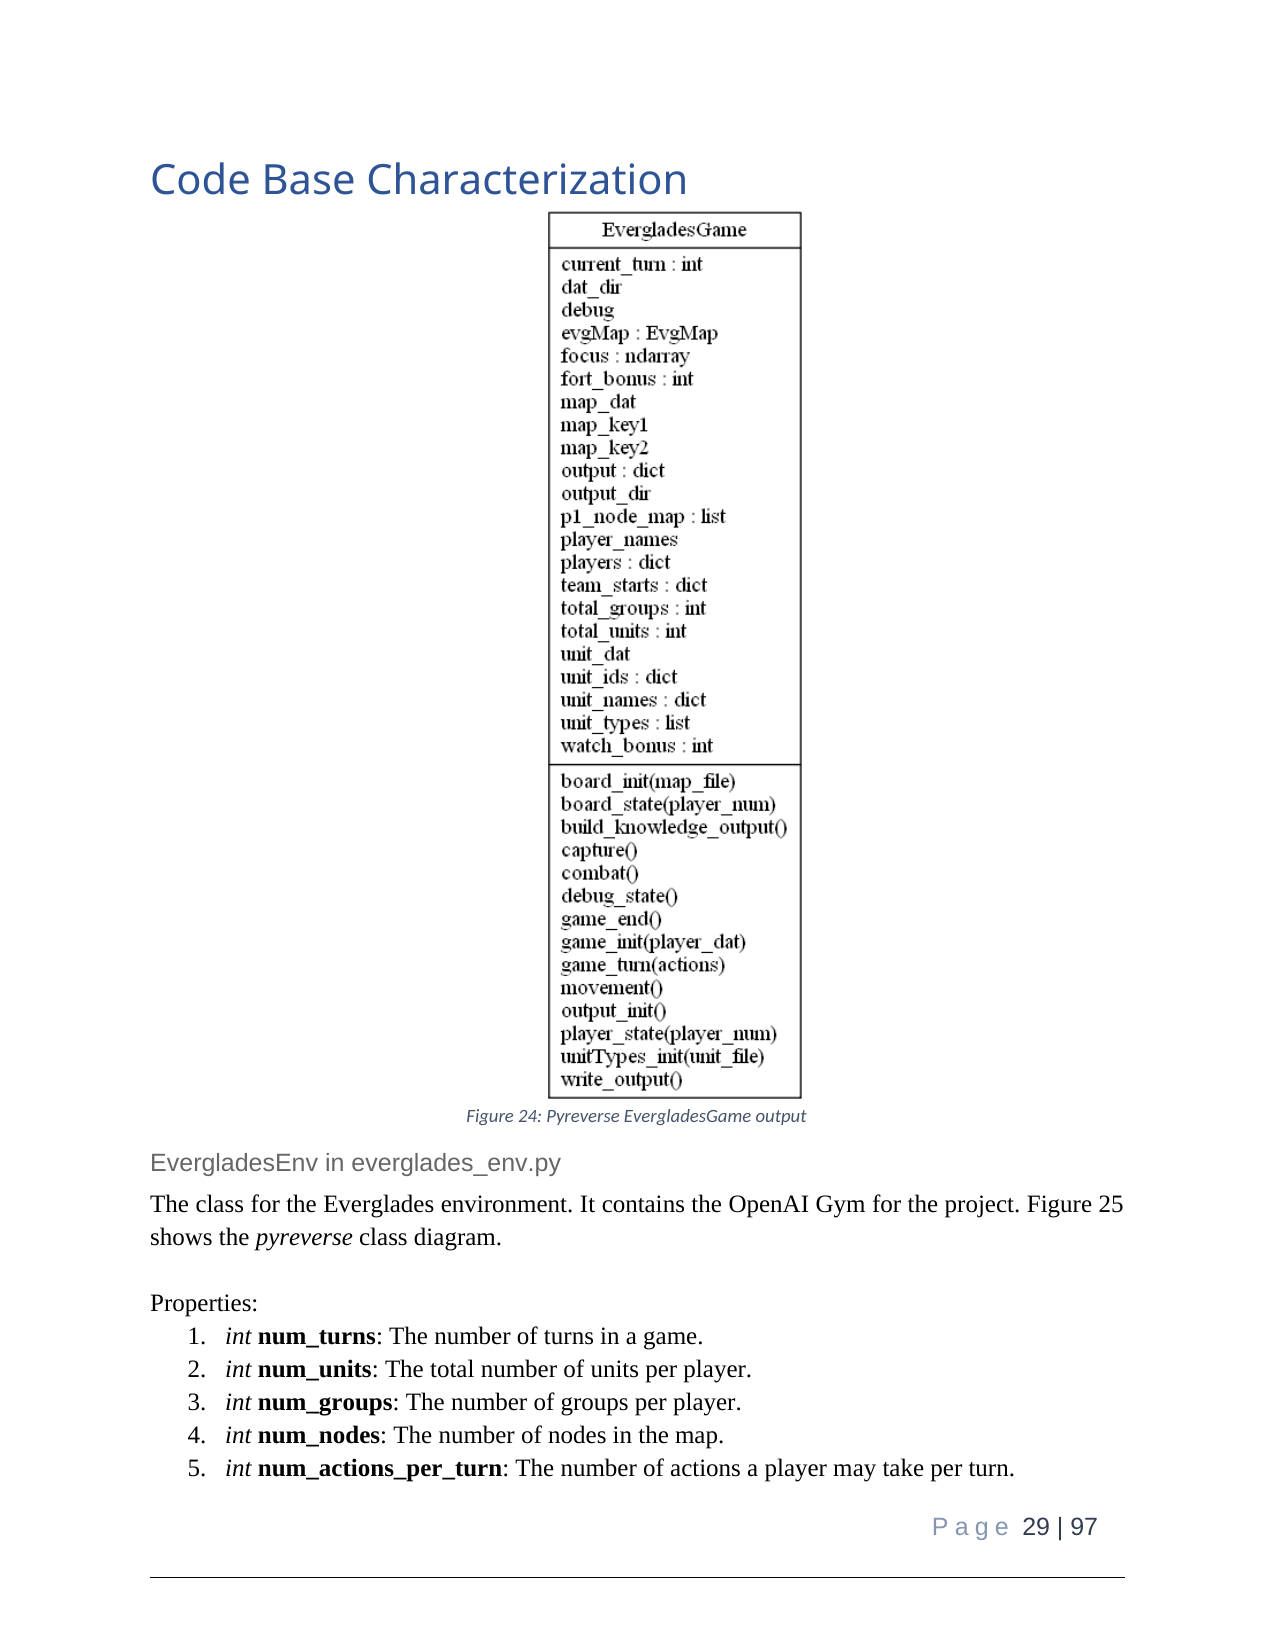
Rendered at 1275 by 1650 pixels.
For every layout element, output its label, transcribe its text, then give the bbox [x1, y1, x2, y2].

list int num_actions_per_turn: The number of actions a player may take per turn. [187, 1453, 1125, 1482]
list int num_turns: The number of turns in a game. [187, 1321, 1125, 1350]
list int num_groups: The number of groups per player. [187, 1387, 1125, 1416]
text Code Base Characterization [150, 150, 1125, 207]
text Properties: [150, 1288, 1125, 1317]
text Figure 24: Pyreverse EvergladesGame output [150, 1104, 1125, 1127]
list int num_nodes: The number of nodes in the map. [187, 1420, 1125, 1449]
subtitle EvergladesEnv in everglades_env.py [150, 1148, 1125, 1177]
list int num_units: The total number of units per player. [187, 1354, 1125, 1383]
picture [546, 209, 804, 1101]
text The class for the Everglades environment. It contains the OpenAI Gym for the project. Figure 25 shows the pyreverse class diagram. [150, 1189, 1125, 1251]
